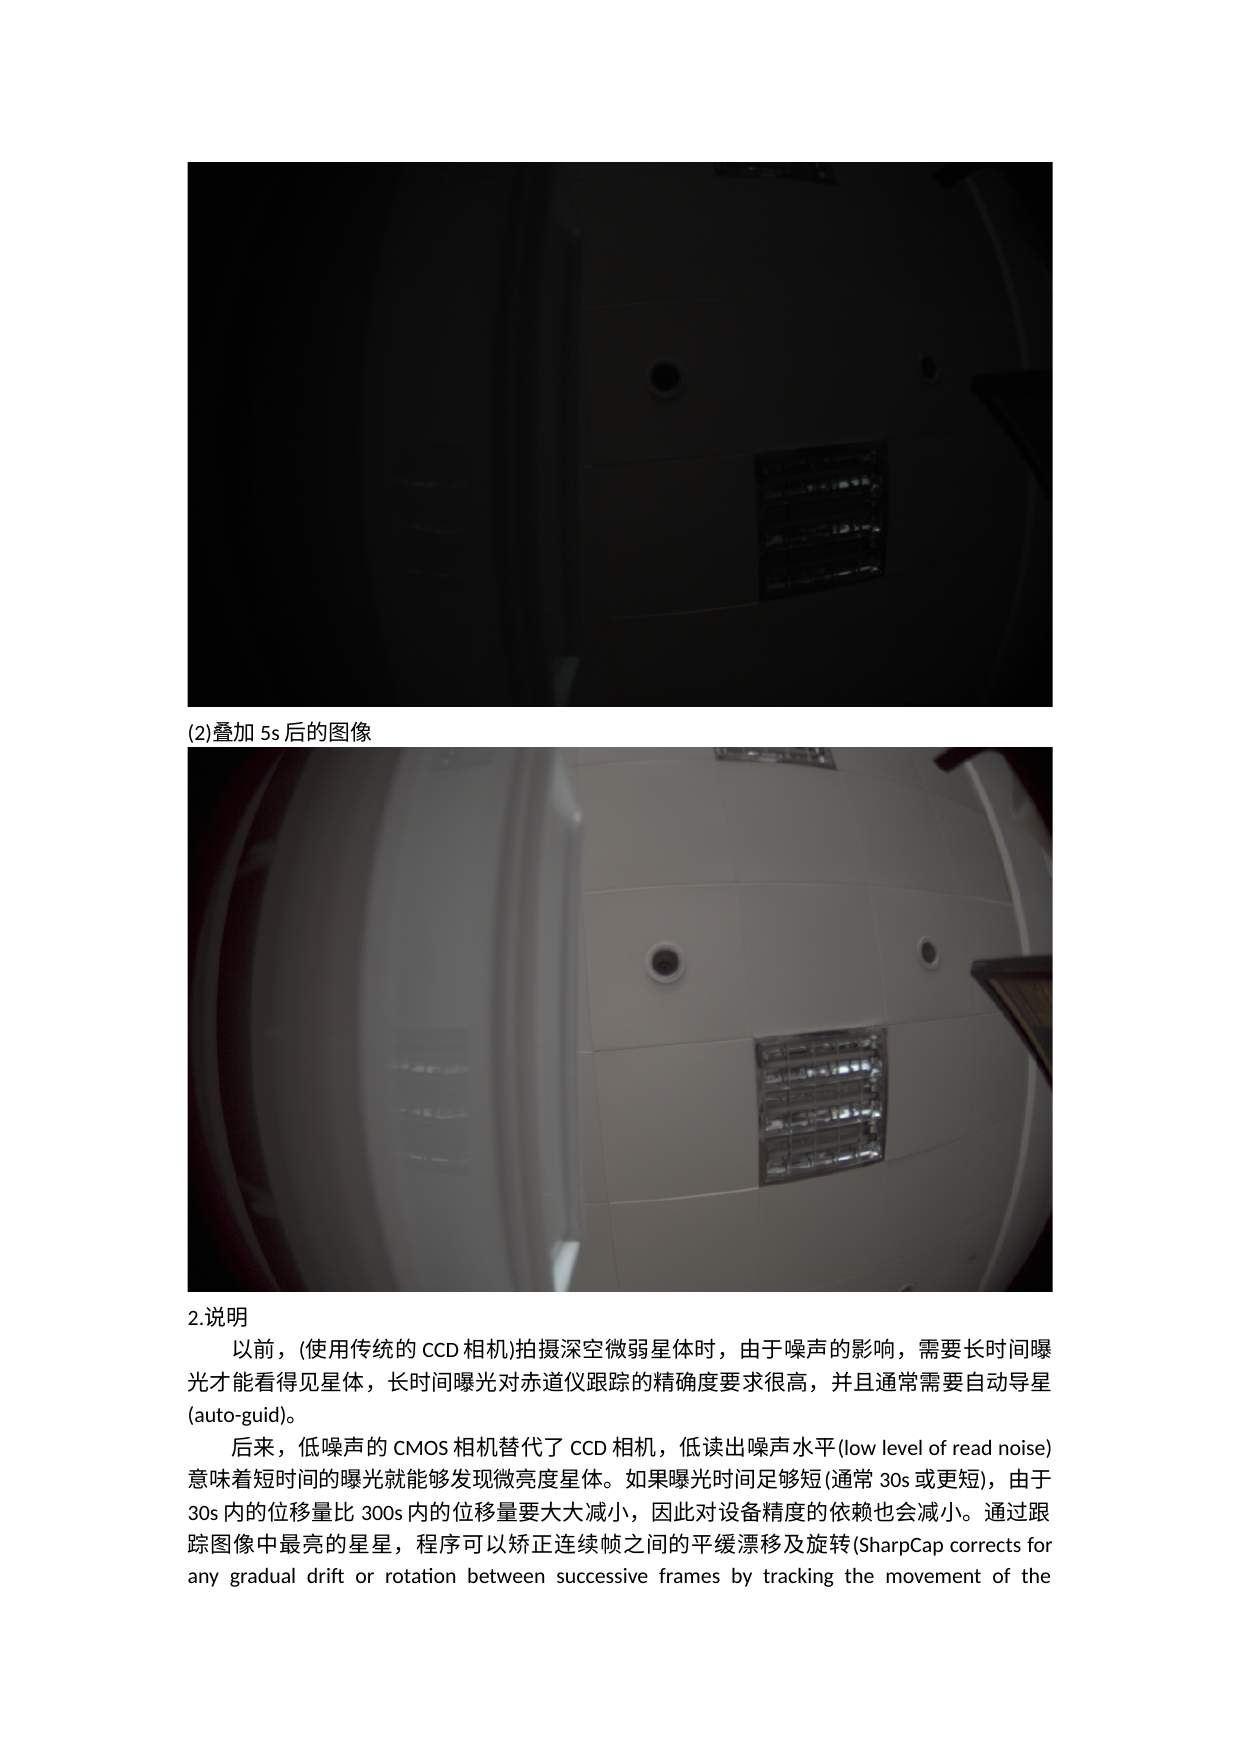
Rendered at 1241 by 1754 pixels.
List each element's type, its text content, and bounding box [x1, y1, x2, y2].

text (2)叠加5s后的图像 [187, 714, 1053, 747]
text 2.说明 [187, 1299, 1053, 1332]
picture [187, 162, 1053, 707]
picture [187, 747, 1053, 1292]
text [187, 1429, 1053, 1592]
text 以前，(使用传统的CCD相机)拍摄深空微弱星体时，由于噪声的影响，需要长时间曝光才能看得见星体，长时间曝光对赤道仪跟踪的精确度要求很高，并且通常需要自动导星(auto-guid)。 [187, 1332, 1053, 1429]
